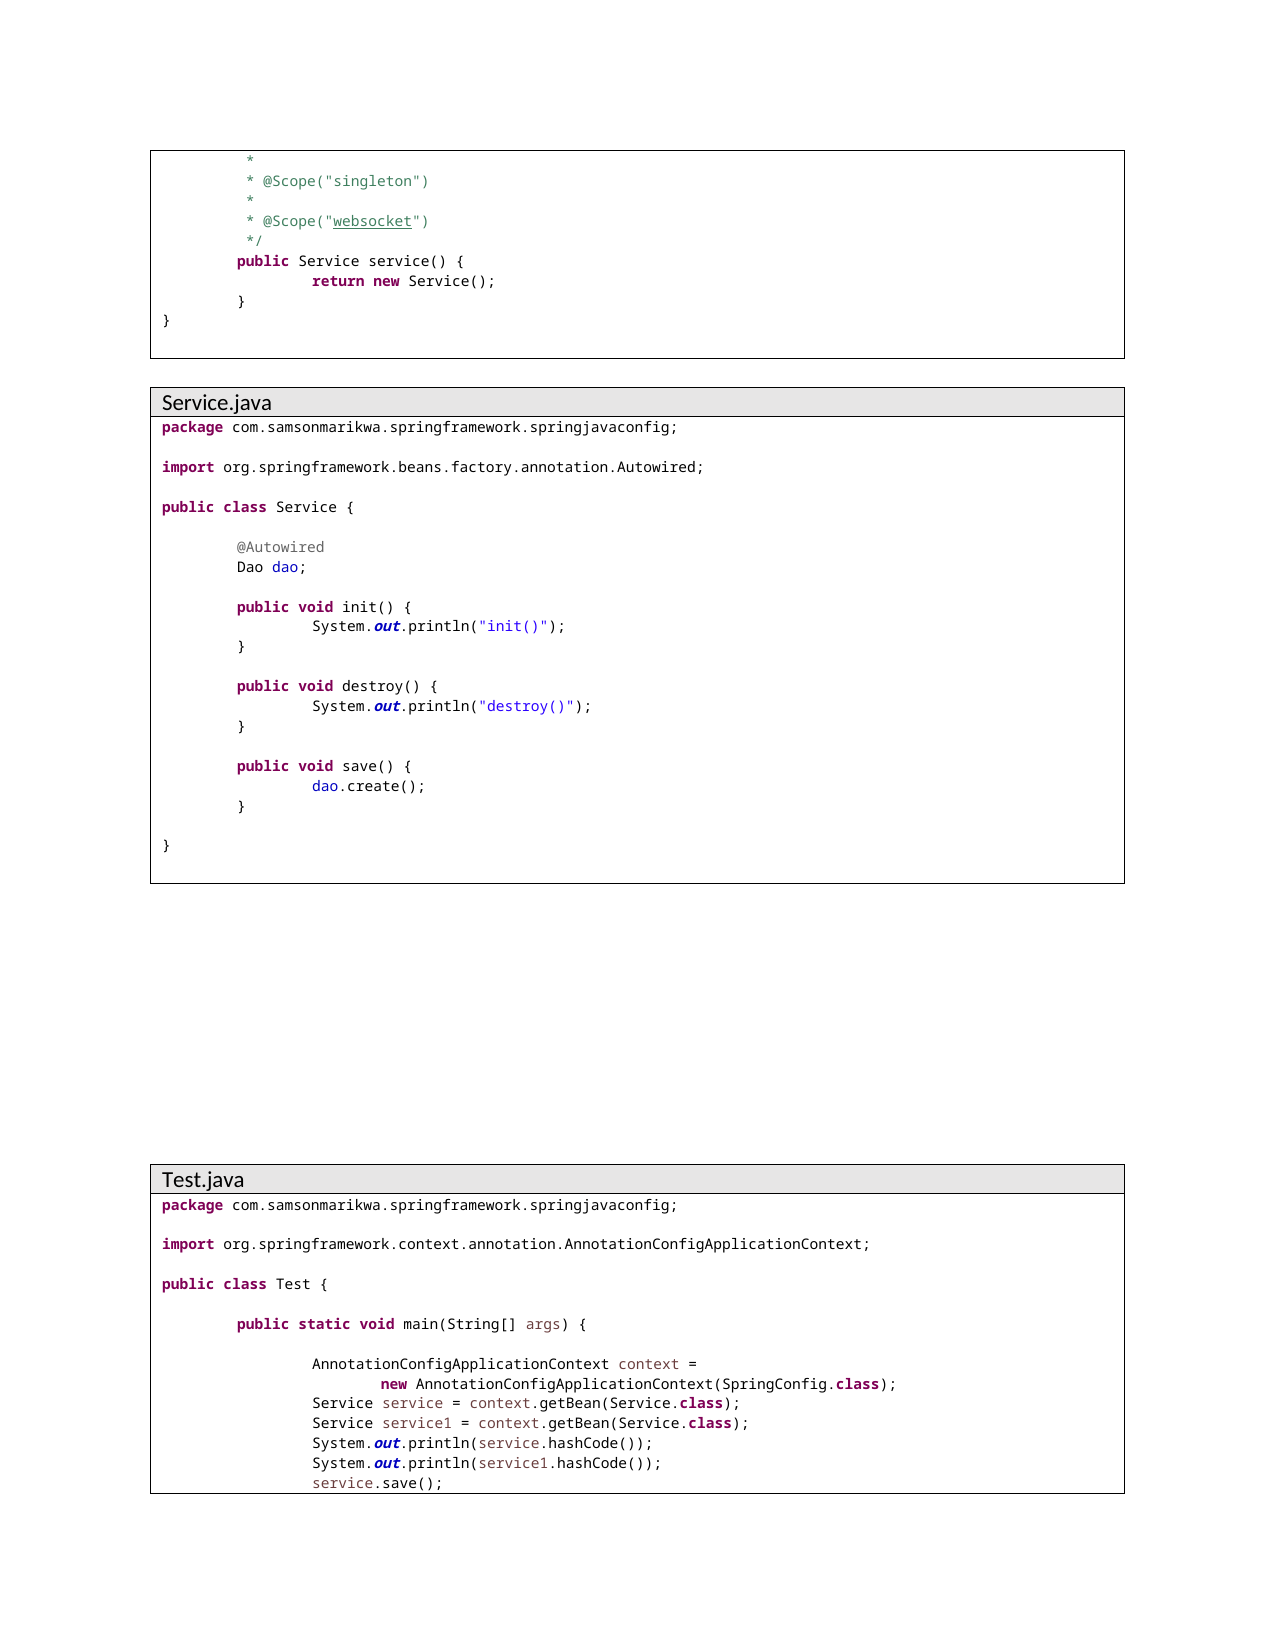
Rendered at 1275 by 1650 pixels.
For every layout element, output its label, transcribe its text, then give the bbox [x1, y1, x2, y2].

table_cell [151, 1194, 1124, 1493]
table_header Service.java [151, 388, 1124, 416]
table_cell package com.samsonmarikwa.springframework.springjavaconfig; import org.springframework.beans.factory.annotation.Autowired; public class Service { @Autowired Dao dao; public void init() { System.out.println("init()"); } public void destroy() { System.out.println("destroy()"); } public void save() { dao.create(); } } [151, 417, 1124, 883]
table_header Test.java [151, 1165, 1124, 1193]
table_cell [151, 151, 1124, 358]
